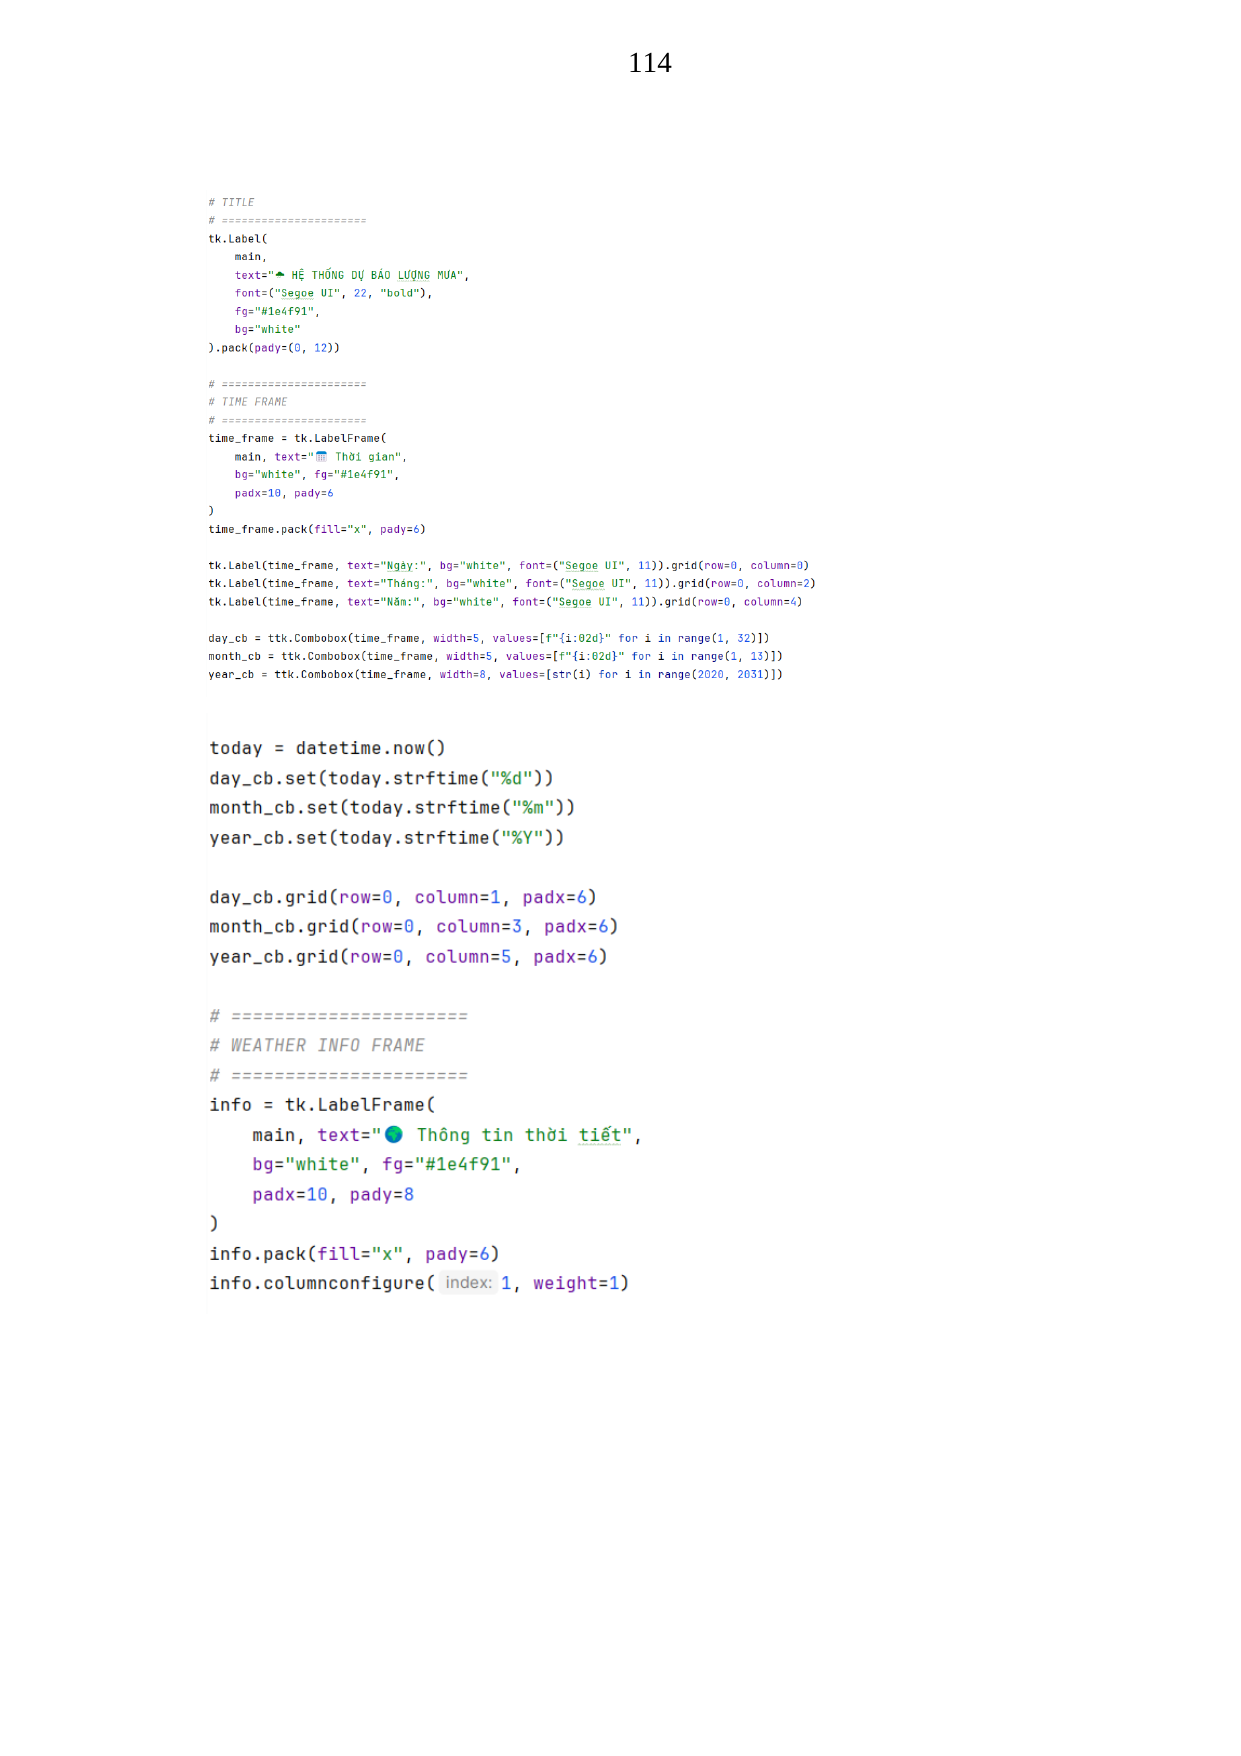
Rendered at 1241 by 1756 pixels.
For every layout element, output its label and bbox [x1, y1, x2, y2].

picture [206, 713, 1227, 1314]
picture [206, 190, 996, 697]
